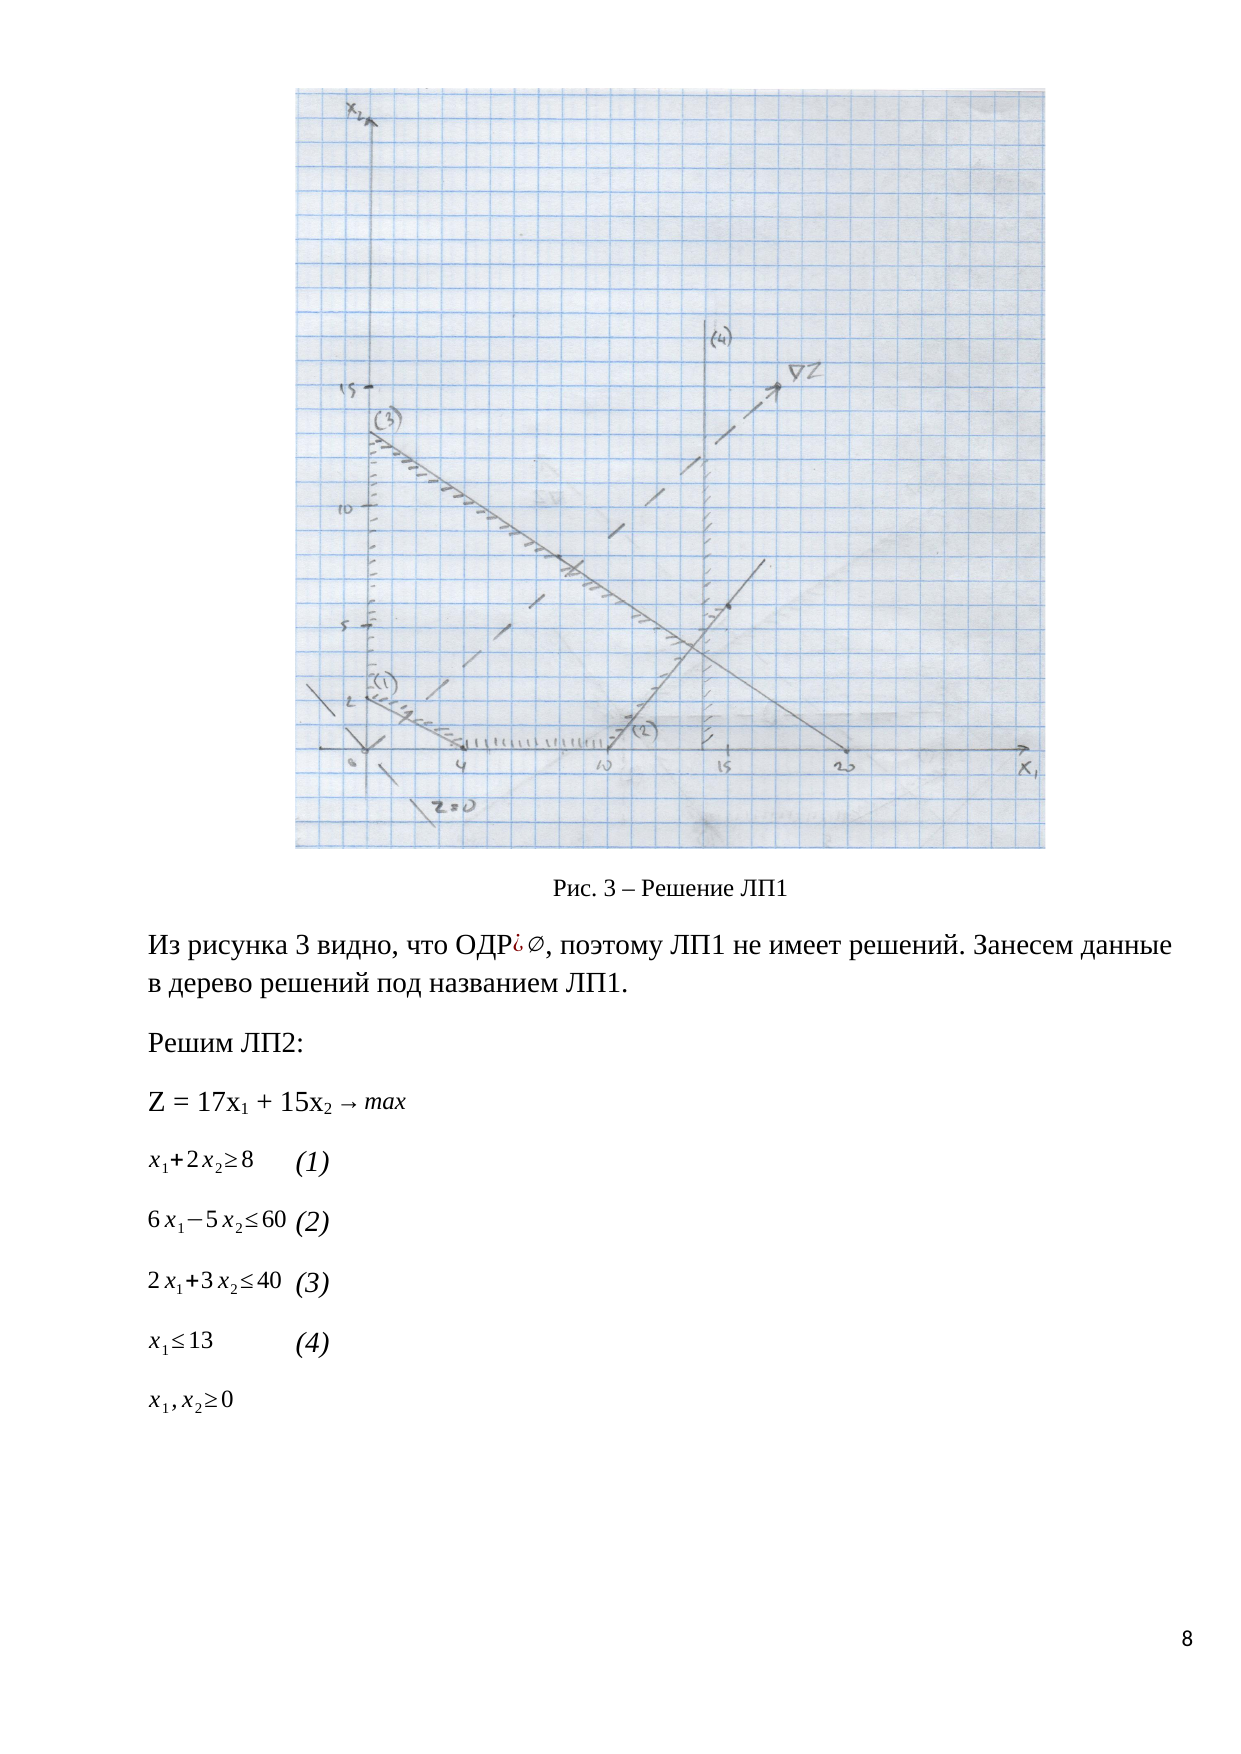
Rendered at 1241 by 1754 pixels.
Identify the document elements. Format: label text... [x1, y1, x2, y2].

text Рис. 3 – Решение ЛП1 [148, 873, 1193, 902]
text Решим ЛП2: [148, 1025, 1193, 1058]
picture [295, 88, 1046, 849]
text (1) [148, 1144, 1193, 1178]
text Z = 17x1 + 15x2 [148, 1084, 1193, 1118]
text (2) [148, 1204, 1193, 1239]
text (4) [148, 1325, 1193, 1360]
text Из рисунка 3 видно, что ОДР, поэтому ЛП1 не имеет решений. Занесем данные в дерево решений под названием ЛП1. [148, 927, 1193, 999]
text (3) [148, 1265, 1193, 1299]
